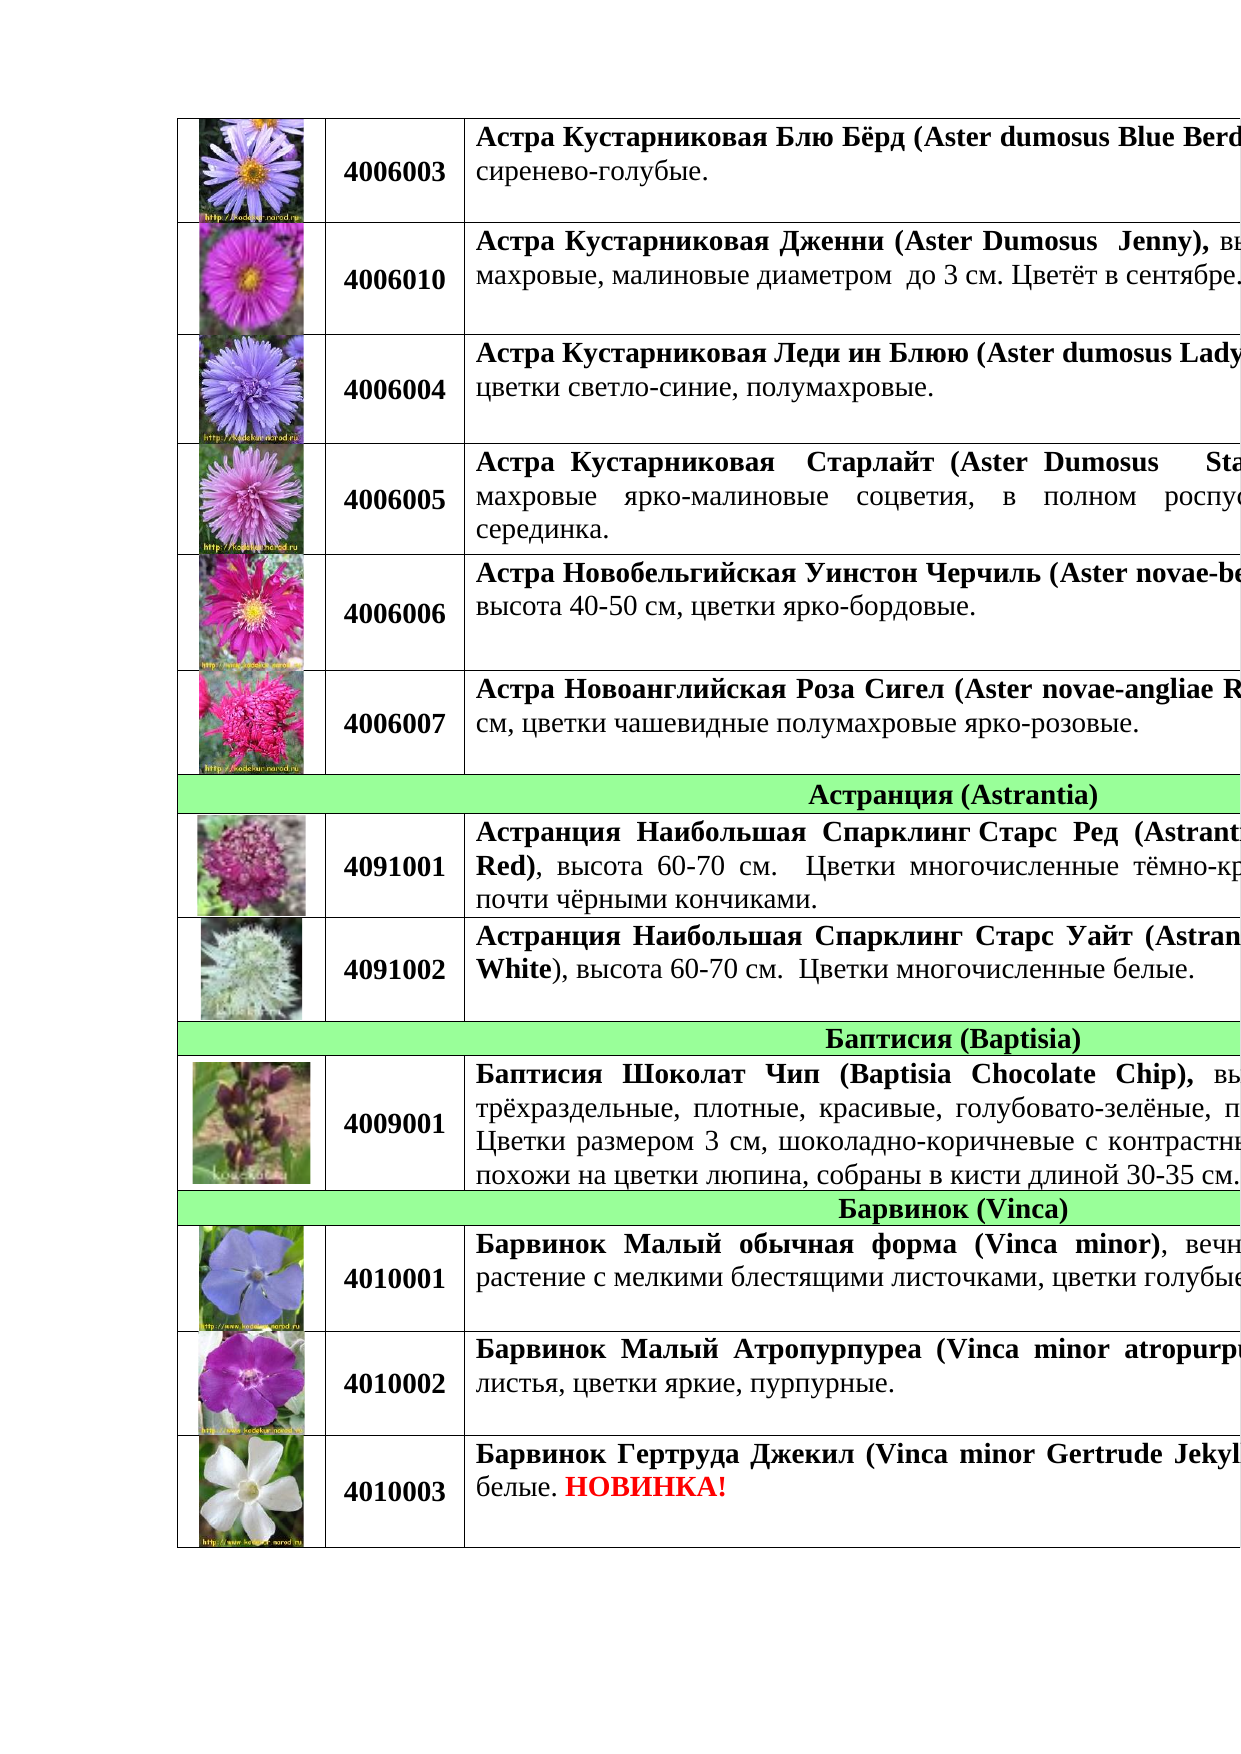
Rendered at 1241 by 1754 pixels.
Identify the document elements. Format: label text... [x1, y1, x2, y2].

table_cell [304, 444, 325, 554]
table_cell 4006007 [326, 671, 464, 774]
picture [198, 1226, 305, 1547]
table_cell [178, 814, 325, 917]
table_cell Астра Новобельгийская Уинстон Черчиль (Аster novae-belgii Winston S. Churchill), высота 40-50 см, цветки ярко-бордовые. [465, 555, 1240, 670]
picture [192, 1062, 311, 1184]
table_cell 4091001 [326, 814, 464, 917]
table_cell [178, 1332, 198, 1435]
picture [200, 918, 303, 1020]
table_cell 4010001 [326, 1226, 464, 1331]
table_cell Баптисия Шоколат Чип (Baptisia Chocolate Chip), высота 60-70 см. Листья трёхраздельные, плотные, красивые, голубовато-зелёные, похожи на листья клевера. Цветки размером 3 см, шоколадно-коричневые с контрастными жёлтыми лепестками, похожи на цветки люпина, собраны в кисти длиной 30-35 см. [465, 1056, 1240, 1190]
table_cell [178, 444, 199, 554]
table_cell Астранция Наибольшая Спарклинг Старс Ред (Astrantia major Sparkling Stars Red), высота 60-70 см. Цветки многочисленные тёмно-красного цвета с тёмными, почти чёрными кончиками. [465, 814, 1240, 917]
table_cell [178, 671, 199, 774]
picture [199, 119, 304, 774]
table_cell Барвинок (Vinca) [178, 1191, 1240, 1225]
table_cell 4091002 [326, 918, 464, 1021]
table_cell [178, 1436, 199, 1547]
table_cell [304, 671, 325, 774]
table_cell [178, 335, 199, 443]
table_cell 4009001 [326, 1056, 464, 1190]
table_cell [178, 1226, 199, 1331]
table_cell [304, 1436, 325, 1547]
table_cell [178, 1056, 325, 1190]
picture [197, 815, 306, 916]
table_cell Астра Кустарниковая Старлайт (Аster Dumosus Starlight), высота 40-50 см, махровые ярко-малиновые соцветия, в полном роспуске открывается жёлтая серединка. [465, 444, 1240, 554]
table_cell [304, 119, 325, 222]
table_cell Астранция (Astrantia) [178, 775, 1240, 813]
table_cell [178, 119, 199, 222]
table_cell [178, 918, 325, 1021]
table_cell 4006004 [326, 335, 464, 443]
table_cell Астра Новоанглийская Роза Сигел (Аster novae-angliae Rosa Siegel), высота 80-100 см, цветки чашевидные полумахровые ярко-розовые. [465, 671, 1240, 774]
table_cell [178, 223, 199, 334]
table_cell Астранция Наибольшая Спарклинг Старс Уайт (Astrantia major Sparkling Stars White), высота 60-70 см. Цветки многочисленные белые. [465, 918, 1240, 1021]
table_cell [304, 555, 325, 670]
table_cell [304, 223, 325, 334]
table_cell [304, 1226, 325, 1331]
table_cell 4006010 [326, 223, 464, 334]
table_cell Астра Кустарниковая Леди ин Блюю (Аster dumosus Lady in Blue), высота 40-50 см, цветки светло-синие, полумахровые. [465, 335, 1240, 443]
table_cell Барвинок Малый Атропурпуреа (Vinca minor atropurpurea), зелёные блестящие листья, цветки яркие, пурпурные. [465, 1332, 1240, 1435]
table_cell 4006003 [326, 119, 464, 222]
table_cell Барвинок Малый обычная форма (Vinca minor), вечнозелёное почвопокровное растение с мелкими блестящими листочками, цветки голубые. [465, 1226, 1240, 1331]
table_cell Баптисия (Baptisia) [178, 1022, 1240, 1055]
table_cell 4010003 [326, 1436, 464, 1547]
table_cell [178, 555, 199, 670]
table_cell Барвинок Гертруда Джекил (Vinca minor Gertrude Jekyll), листья зелёные, цветки белые. НОВИНКА! [465, 1436, 1240, 1547]
table_cell [304, 335, 325, 443]
table_cell 4006006 [326, 555, 464, 670]
table_cell Астра Кустарниковая Блю Бёрд (Аster dumosus Blue Berd), высота 25-30 см, цветки сиренево-голубые. [465, 119, 1240, 222]
table_cell 4006005 [326, 444, 464, 554]
table_cell [305, 1332, 325, 1435]
table_cell Астра Кустарниковая Дженни (Аster Dumosus Jenny), высота до 50 см. Соцветия махровые, малиновые диаметром до 3 см. Цветёт в сентябре. [465, 223, 1240, 334]
table_cell 4010002 [326, 1332, 464, 1435]
